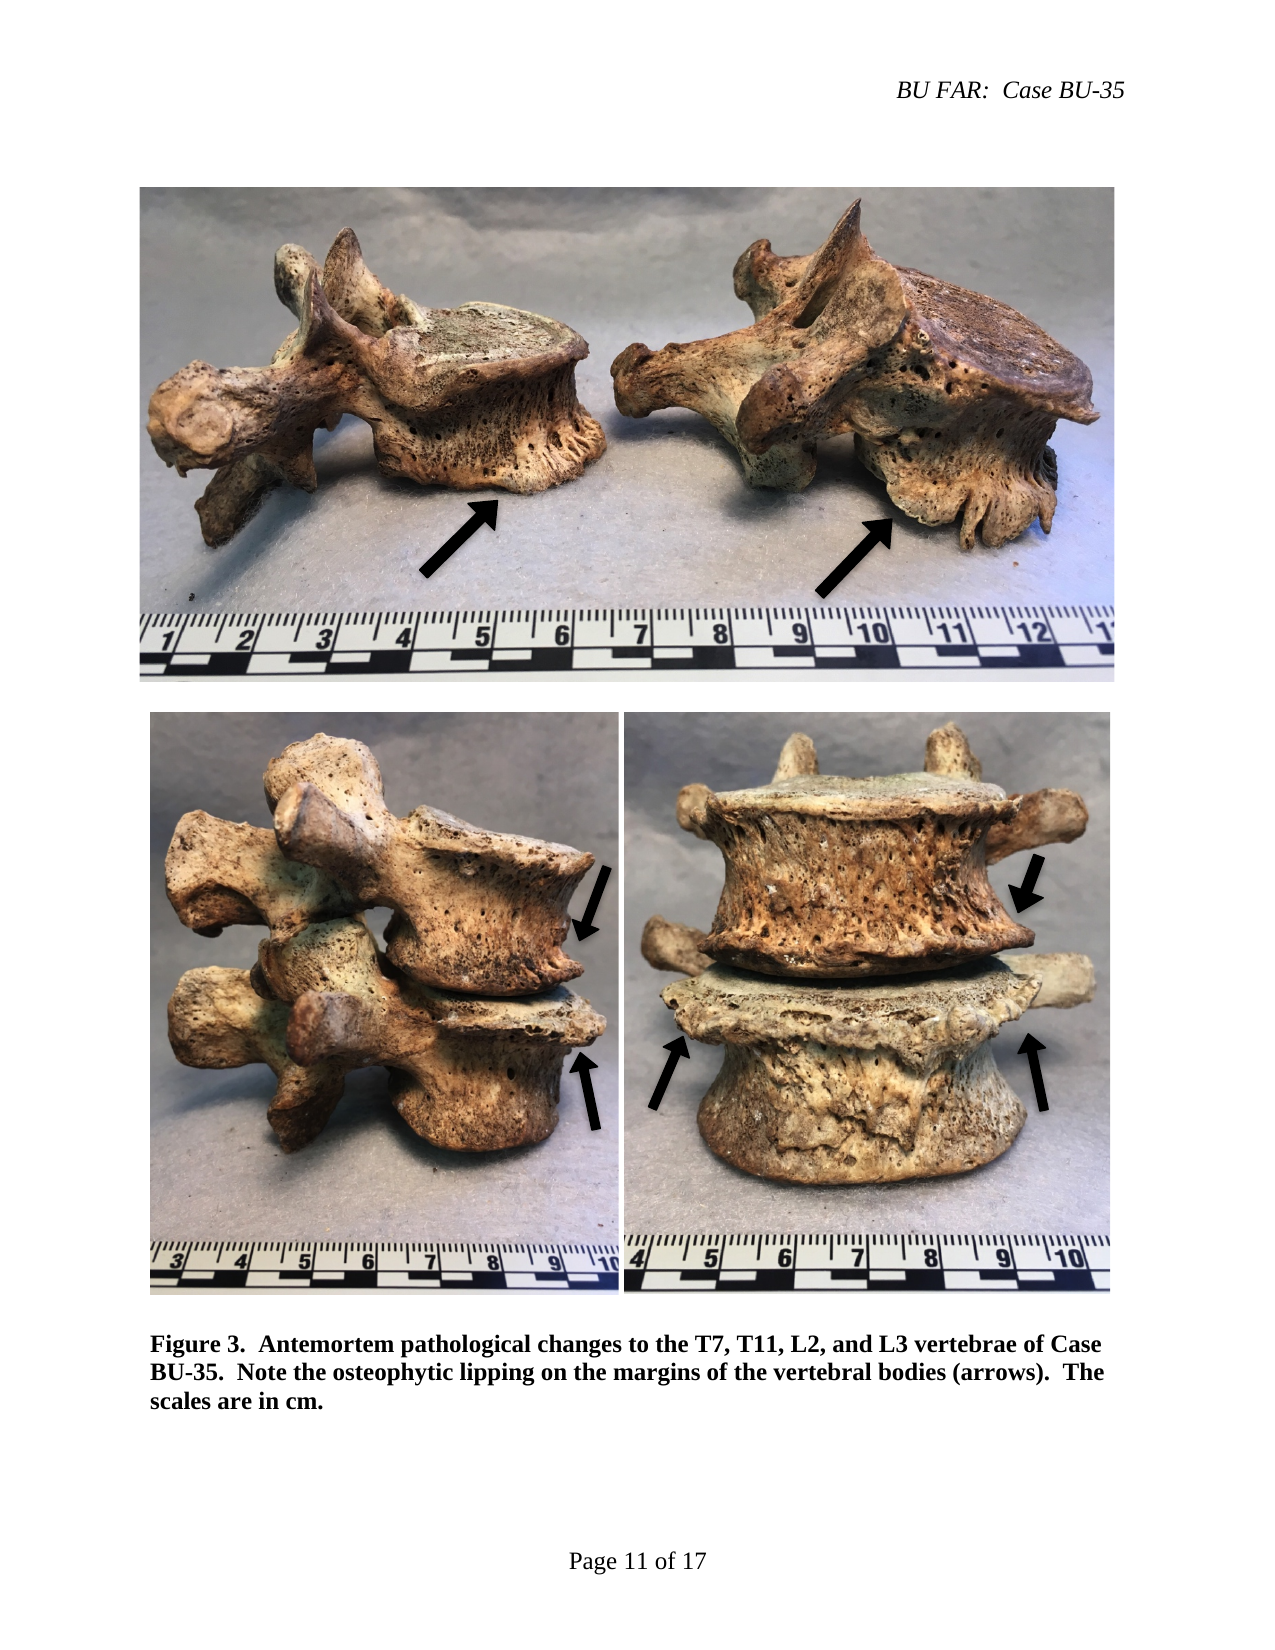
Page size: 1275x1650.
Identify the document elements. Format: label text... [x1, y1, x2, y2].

picture [624, 712, 1111, 1294]
picture [139, 187, 1115, 682]
text Figure 3. Antemortem pathological changes to the T7, T11, L2, and L3 vertebrae of Case BU-35. Note the osteophytic lipping on the margins of the vertebral bodies (arrows). The scales are in cm. [150, 1329, 1125, 1415]
picture [150, 712, 619, 1295]
